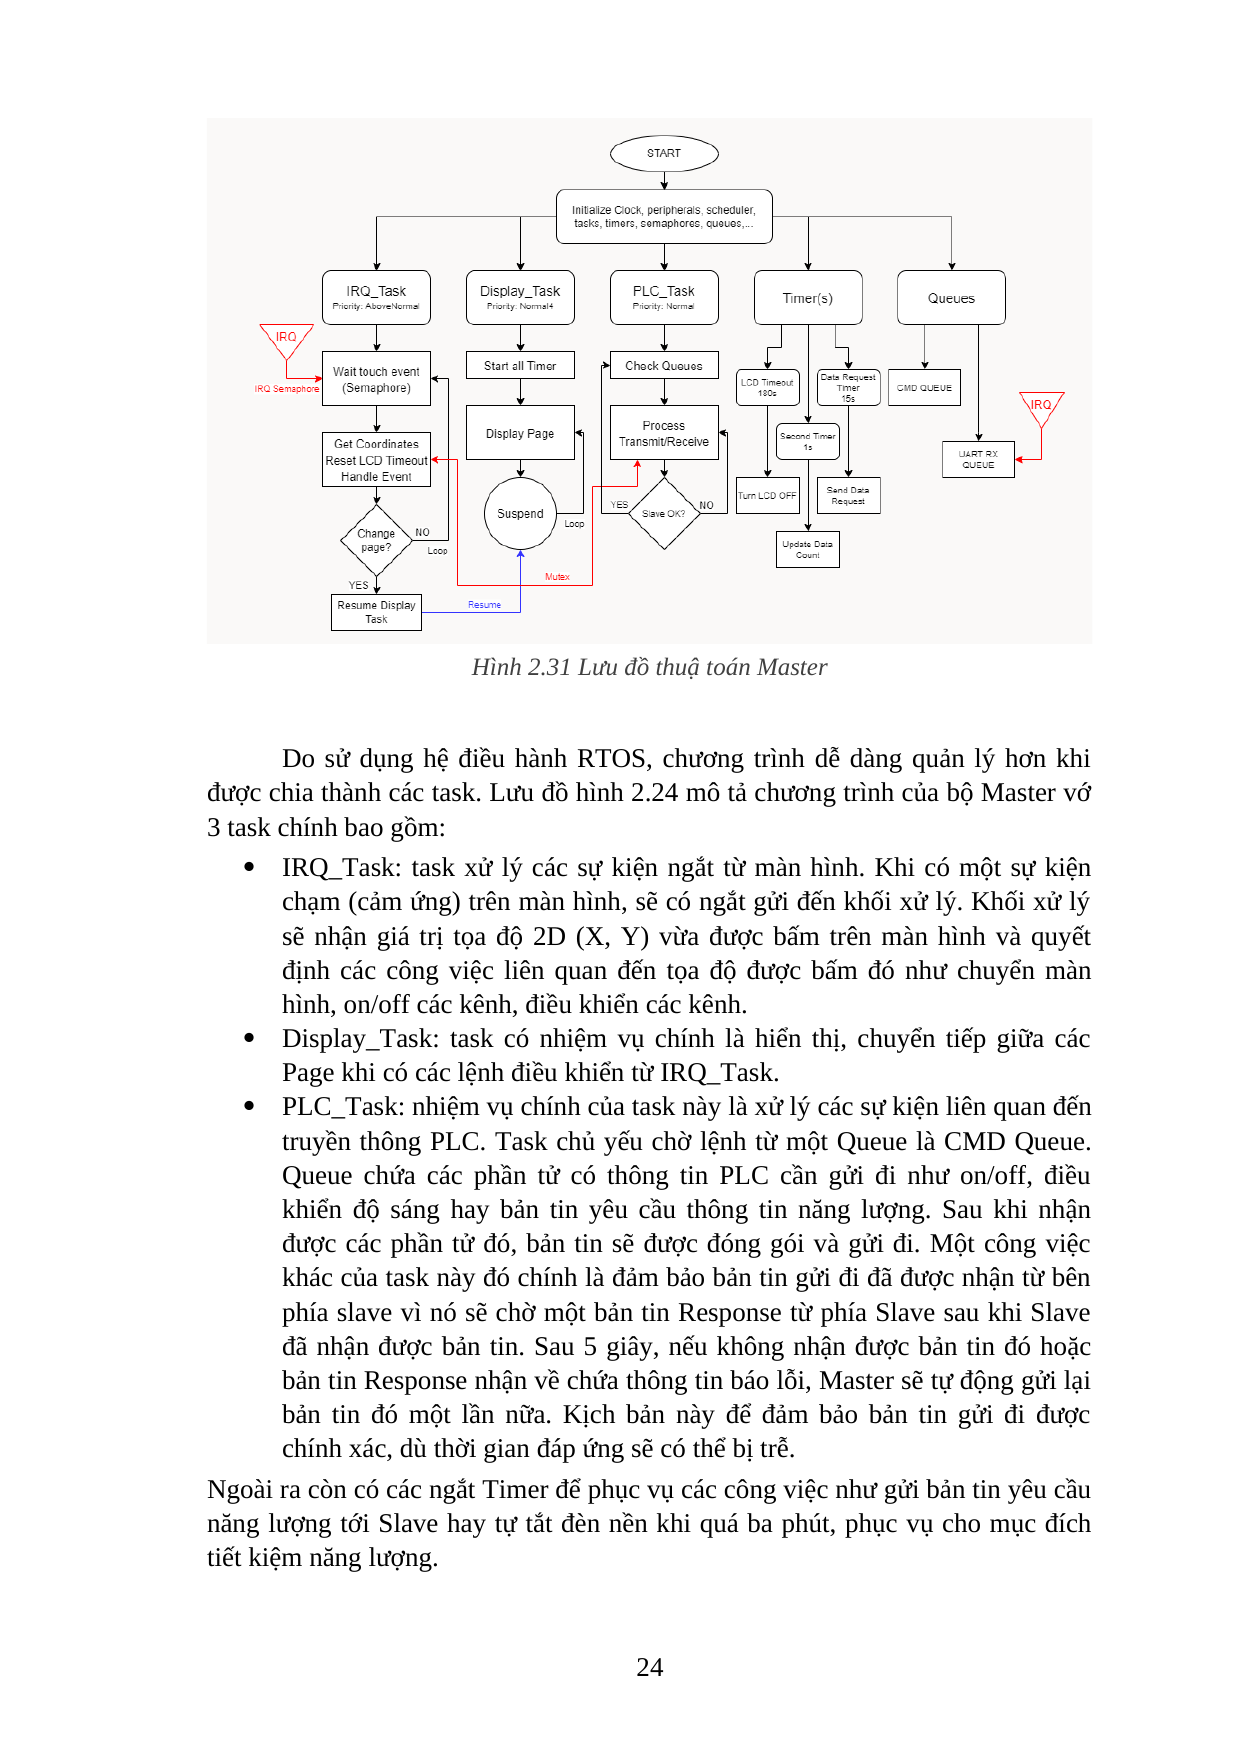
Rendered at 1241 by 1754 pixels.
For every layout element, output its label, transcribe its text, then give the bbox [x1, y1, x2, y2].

list PLC_Task: nhiệm vụ chính của task này là xử lý các sự kiện liên quan đến truyền thông PLC. Task chủ yếu chờ lệnh từ một Queue là CMD Queue. Queue chứa các phần tử có thông tin PLC cần gửi đi như on/off, điều khiển độ sáng hay bản tin yêu cầu thông tin năng lượng. Sau khi nhận được các phần tử đó, bản tin sẽ được đóng gói và gửi đi. Một công việc khác của task này đó chính là đảm bảo bản tin gửi đi đã được nhận từ bên phía slave vì nó sẽ chờ một bản tin Response từ phía Slave sau khi Slave đã nhận được bản tin. Sau 5 giây, nếu không nhận được bản tin đó hoặc bản tin Response nhận về chứa thông tin báo lỗi, Master sẽ tự động gửi lại bản tin đó một lần nữa. Kịch bản này để đảm bảo bản tin gửi đi được chính xác, dù thời gian đáp ứng sẽ có thể bị trễ. [244, 1091, 1092, 1463]
list IRQ_Task: task xử lý các sự kiện ngắt từ màn hình. Khi có một sự kiện chạm (cảm ứng) trên màn hình, sẽ có ngắt gửi đến khối xử lý. Khối xử lý sẽ nhận giá trị tọa độ 2D (X, Y) vừa được bấm trên màn hình và quyết định các công việc liên quan đến tọa độ được bấm đó như chuyển màn hình, on/off các kênh, điều khiển các kênh. [244, 851, 1092, 1019]
list Display_Task: task có nhiệm vụ chính là hiển thị, chuyển tiếp giữa các Page khi có các lệnh điều khiển từ IRQ_Task. [244, 1022, 1092, 1087]
text Do sử dụng hệ điều hành RTOS, chương trình dễ dàng quản lý hơn khi được chia thành các task. Lưu đồ hình 2.24 mô tả chương trình của bộ Master vớ 3 task chính bao gồm: [207, 742, 1092, 842]
text Ngoài ra còn có các ngắt Timer để phục vụ các công việc như gửi bản tin yêu cầu năng lượng tới Slave hay tự tắt đèn nền khi quá ba phút, phục vụ cho mục đích tiết kiệm năng lượng. [207, 1473, 1092, 1572]
picture [206, 118, 1093, 644]
